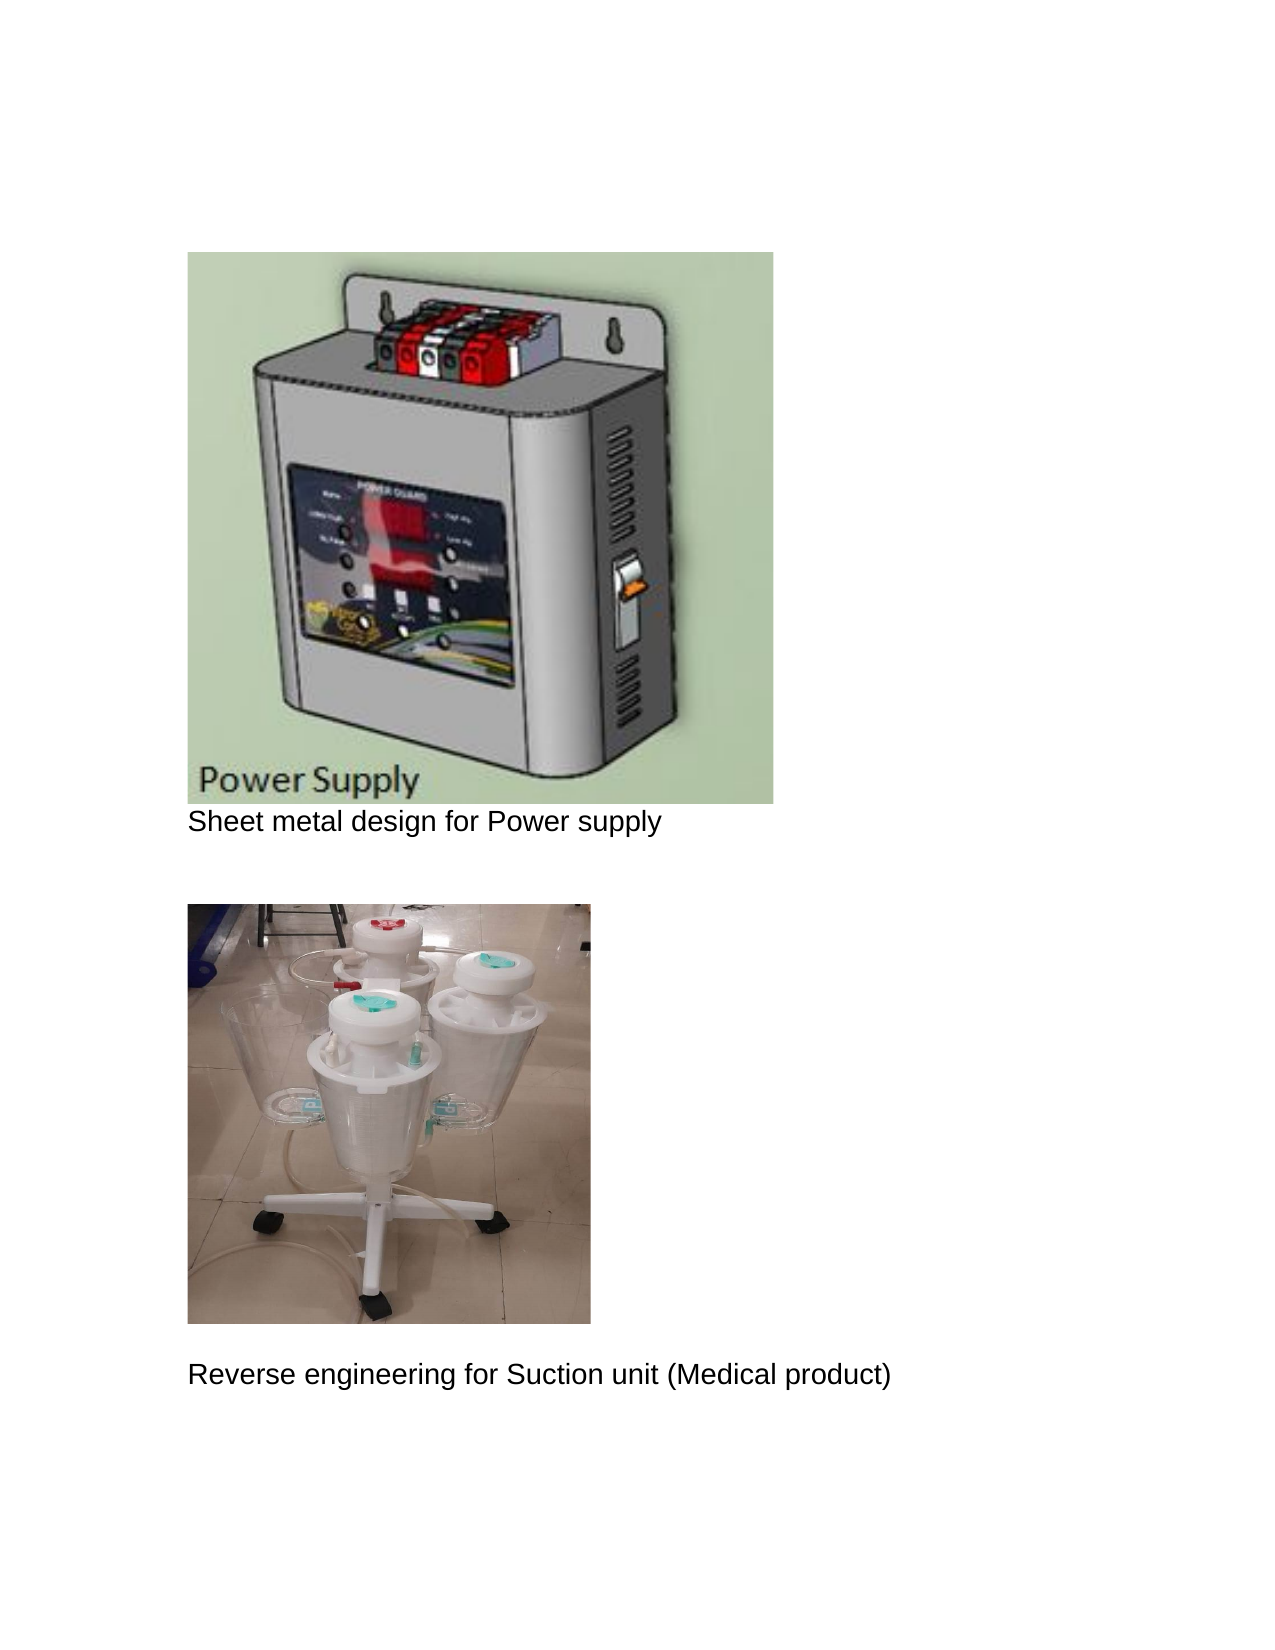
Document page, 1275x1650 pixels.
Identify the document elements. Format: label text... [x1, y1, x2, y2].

text Reverse engineering for Suction unit (Medical product) [187, 1357, 1087, 1390]
picture [187, 904, 591, 1324]
picture [187, 252, 774, 804]
text Sheet metal design for Power supply [187, 804, 1087, 837]
